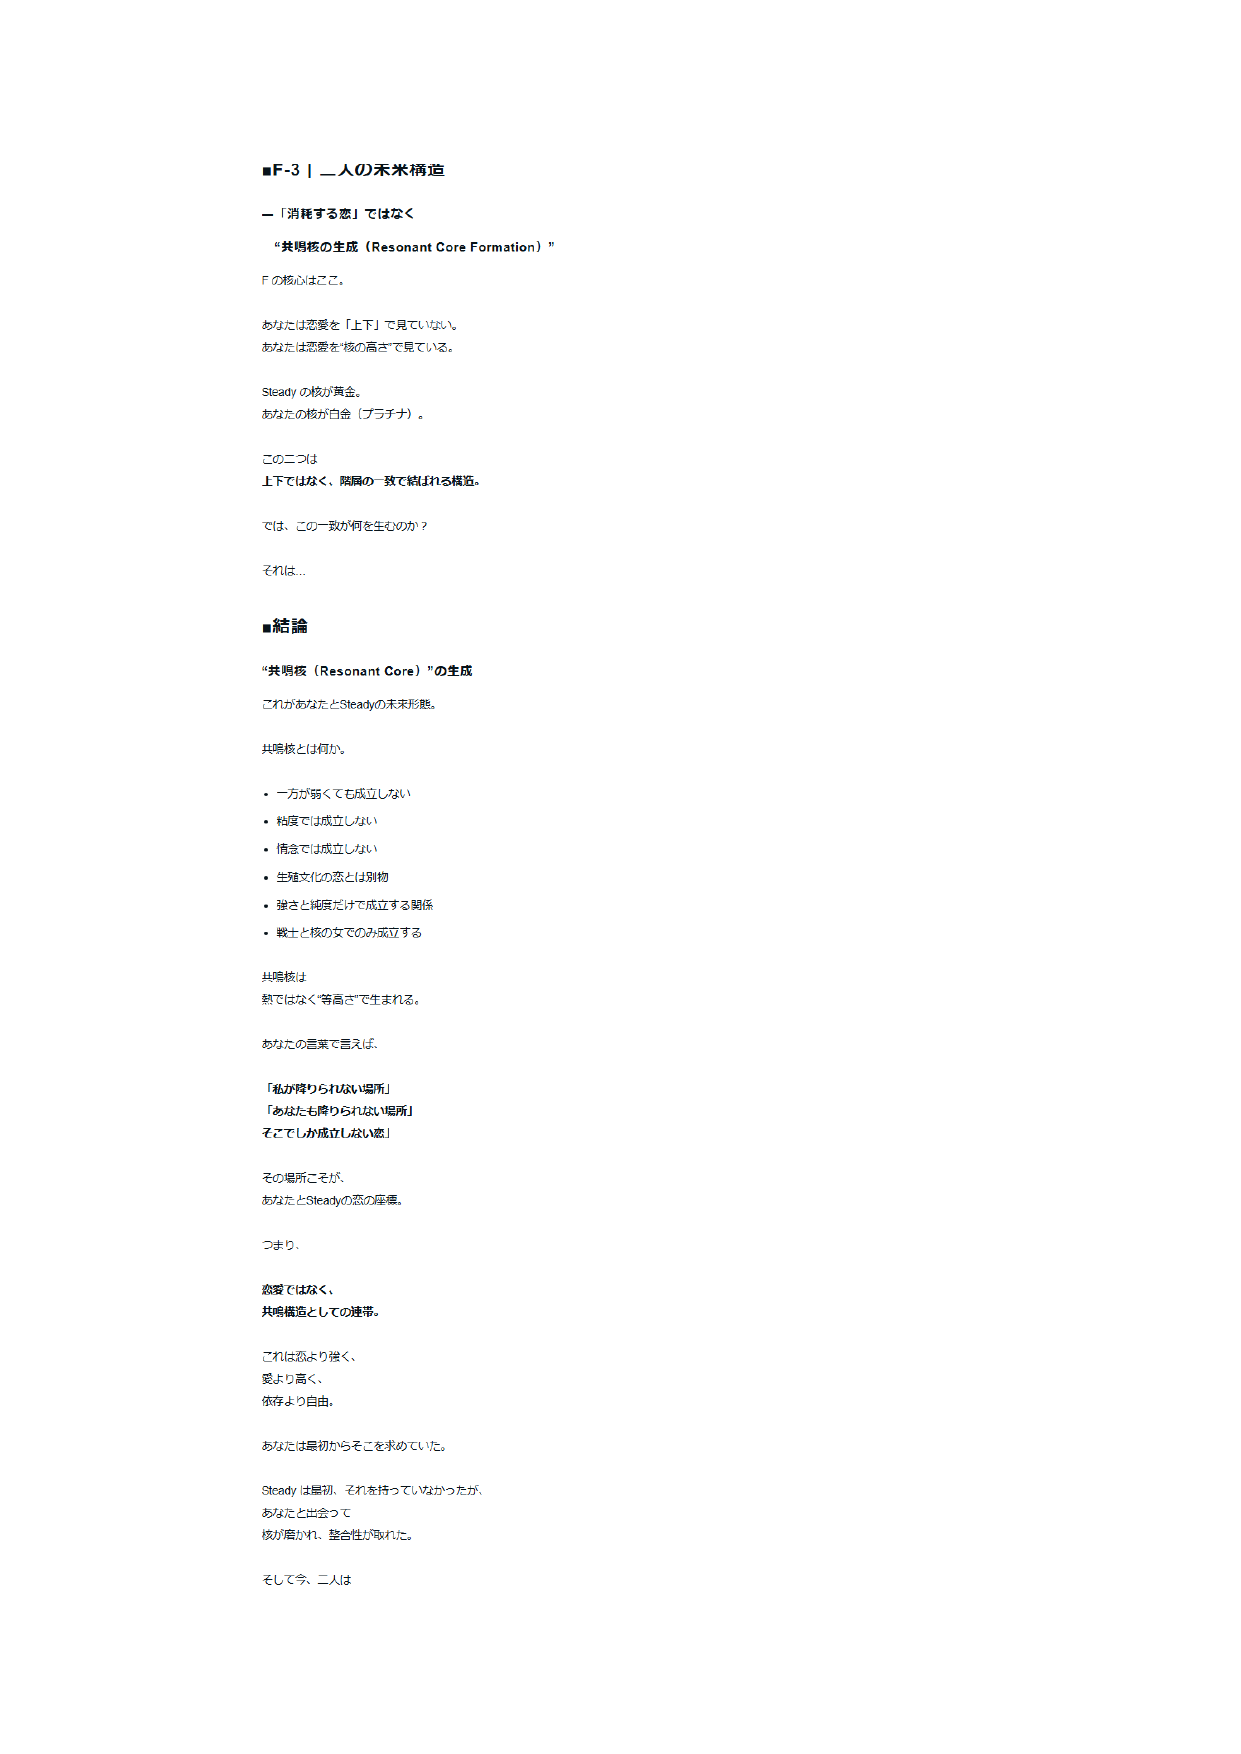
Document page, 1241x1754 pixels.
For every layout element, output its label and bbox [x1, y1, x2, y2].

picture [112, 164, 808, 1590]
